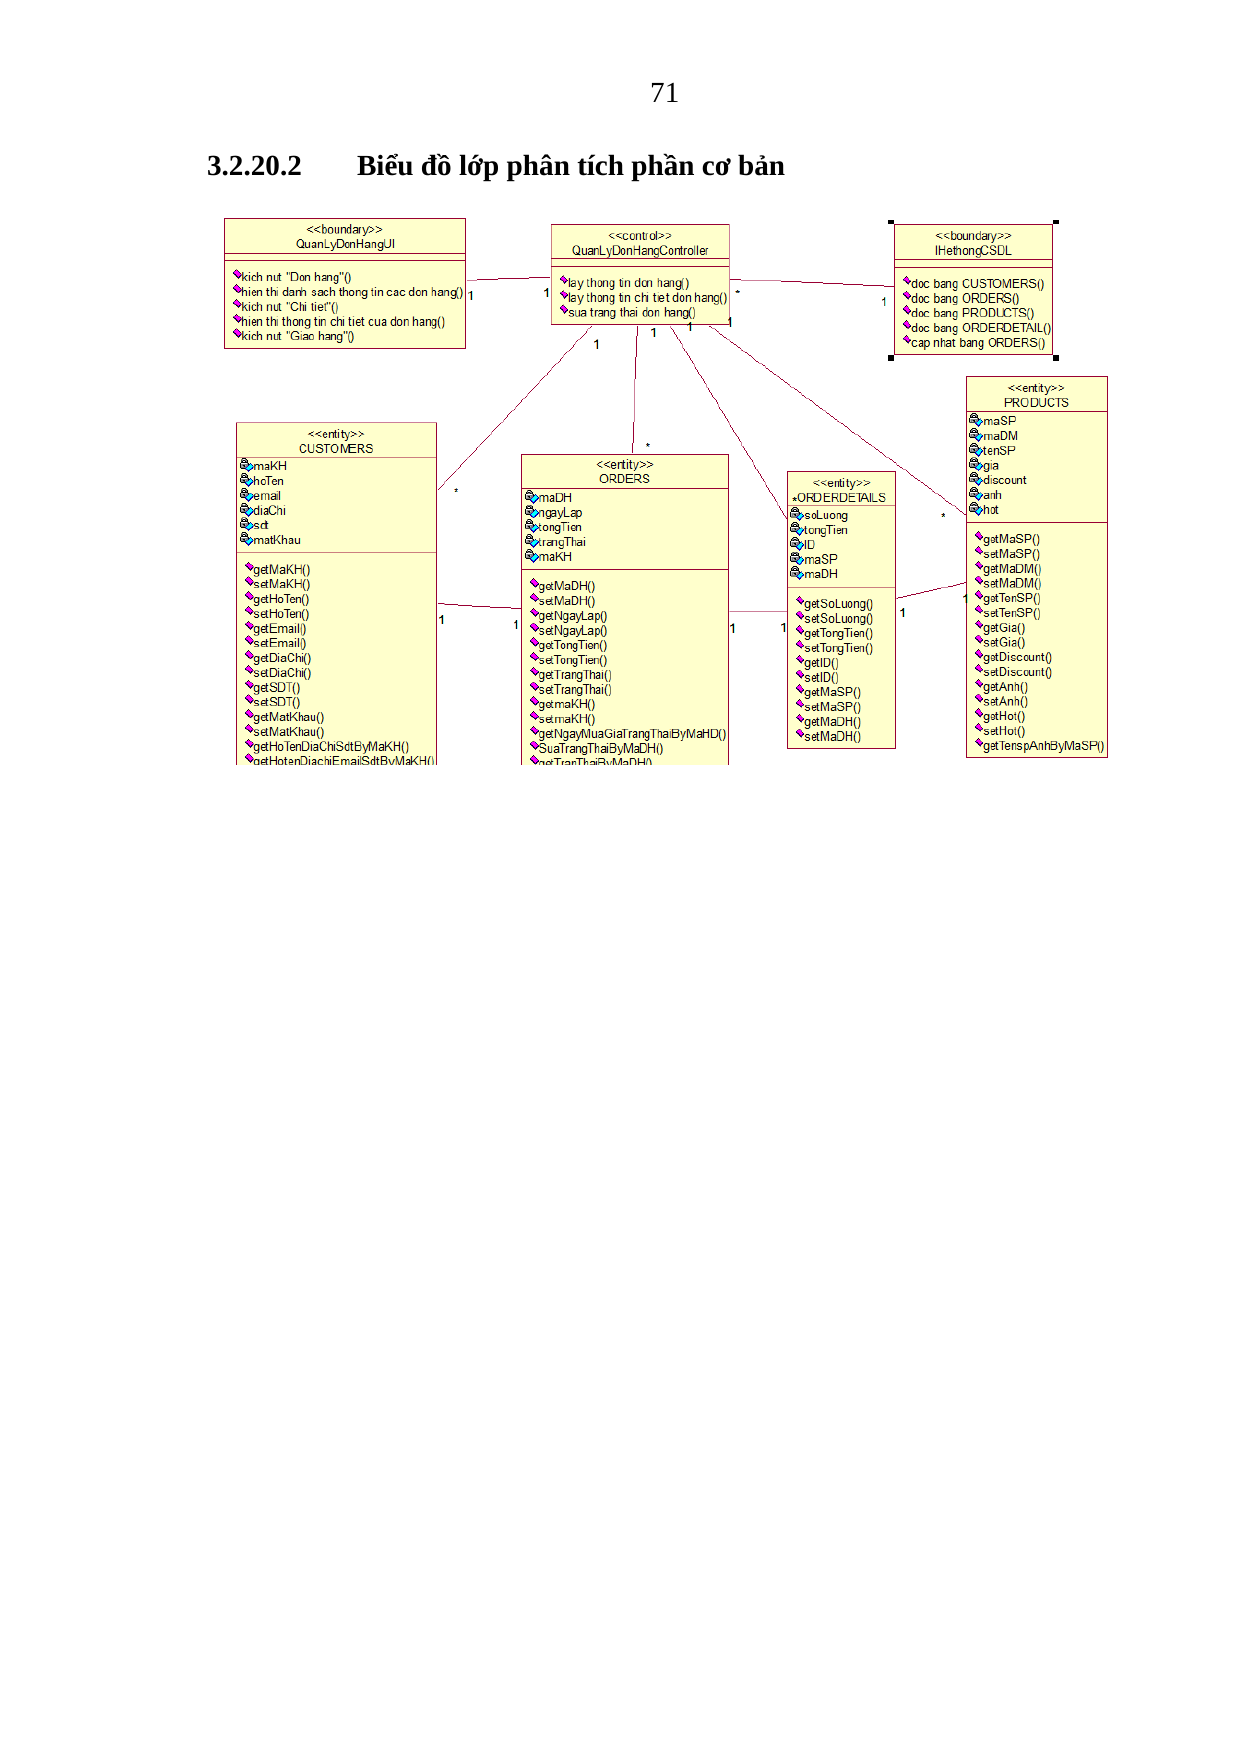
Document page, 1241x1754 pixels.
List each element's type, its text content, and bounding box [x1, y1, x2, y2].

subtitle Biểu đồ lớp phân tích phần cơ bản [207, 148, 1122, 181]
picture [206, 210, 1123, 765]
